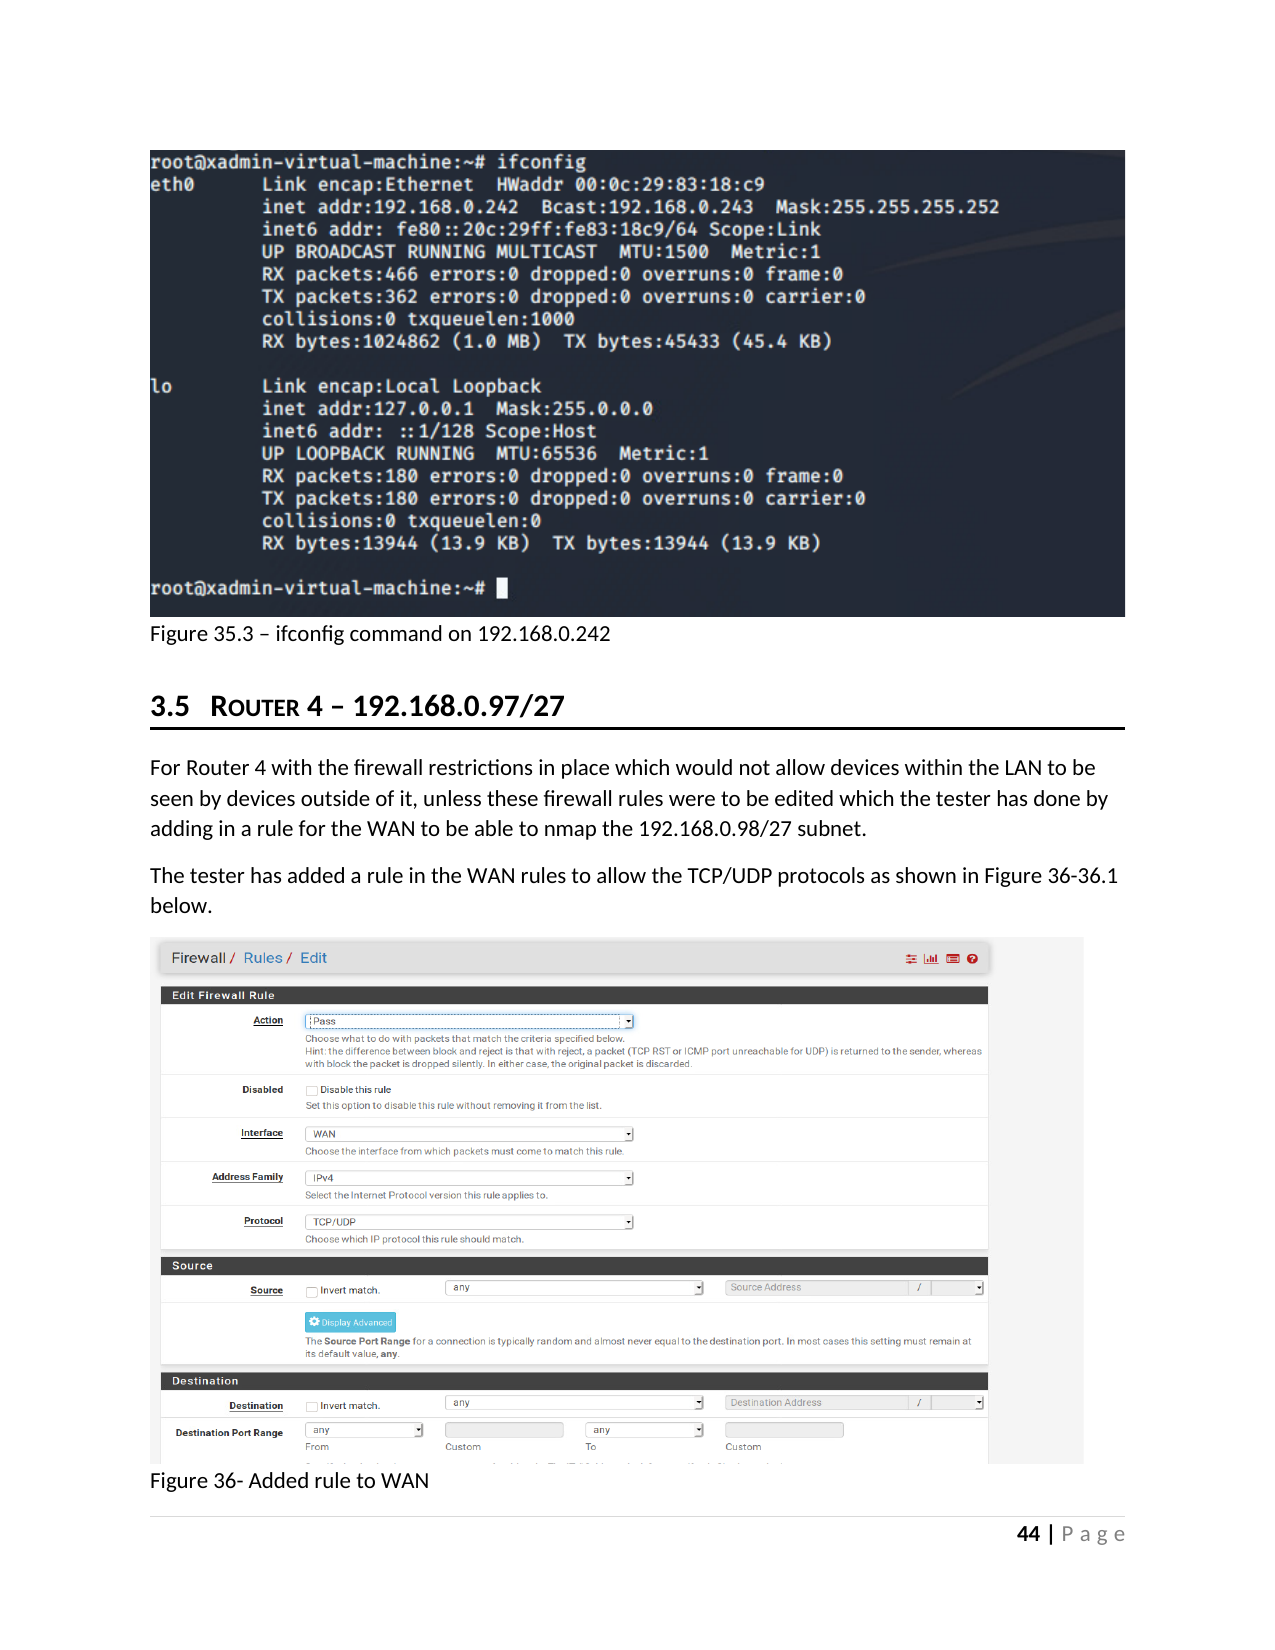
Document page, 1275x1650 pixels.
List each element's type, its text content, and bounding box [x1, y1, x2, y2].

text Figure 35.3 – ifconfig command on 192.168.0.242 [150, 617, 1125, 647]
subtitle Router 4 – 192.168.0.97/27 [150, 686, 1125, 727]
text The tester has added a rule in the WAN rules to allow the TCP/UDP protocols as shown in Figure 36-36.1 below. [150, 861, 1125, 919]
picture [150, 937, 1084, 1464]
text For Router 4 with the firewall restrictions in place which would not allow devices within the LAN to be seen by devices outside of it, unless these firewall rules were to be edited which the tester has done by adding in a rule for the WAN to be able to nmap the 192.168.0.98/27 subnet. [150, 753, 1125, 842]
picture [150, 150, 1125, 617]
